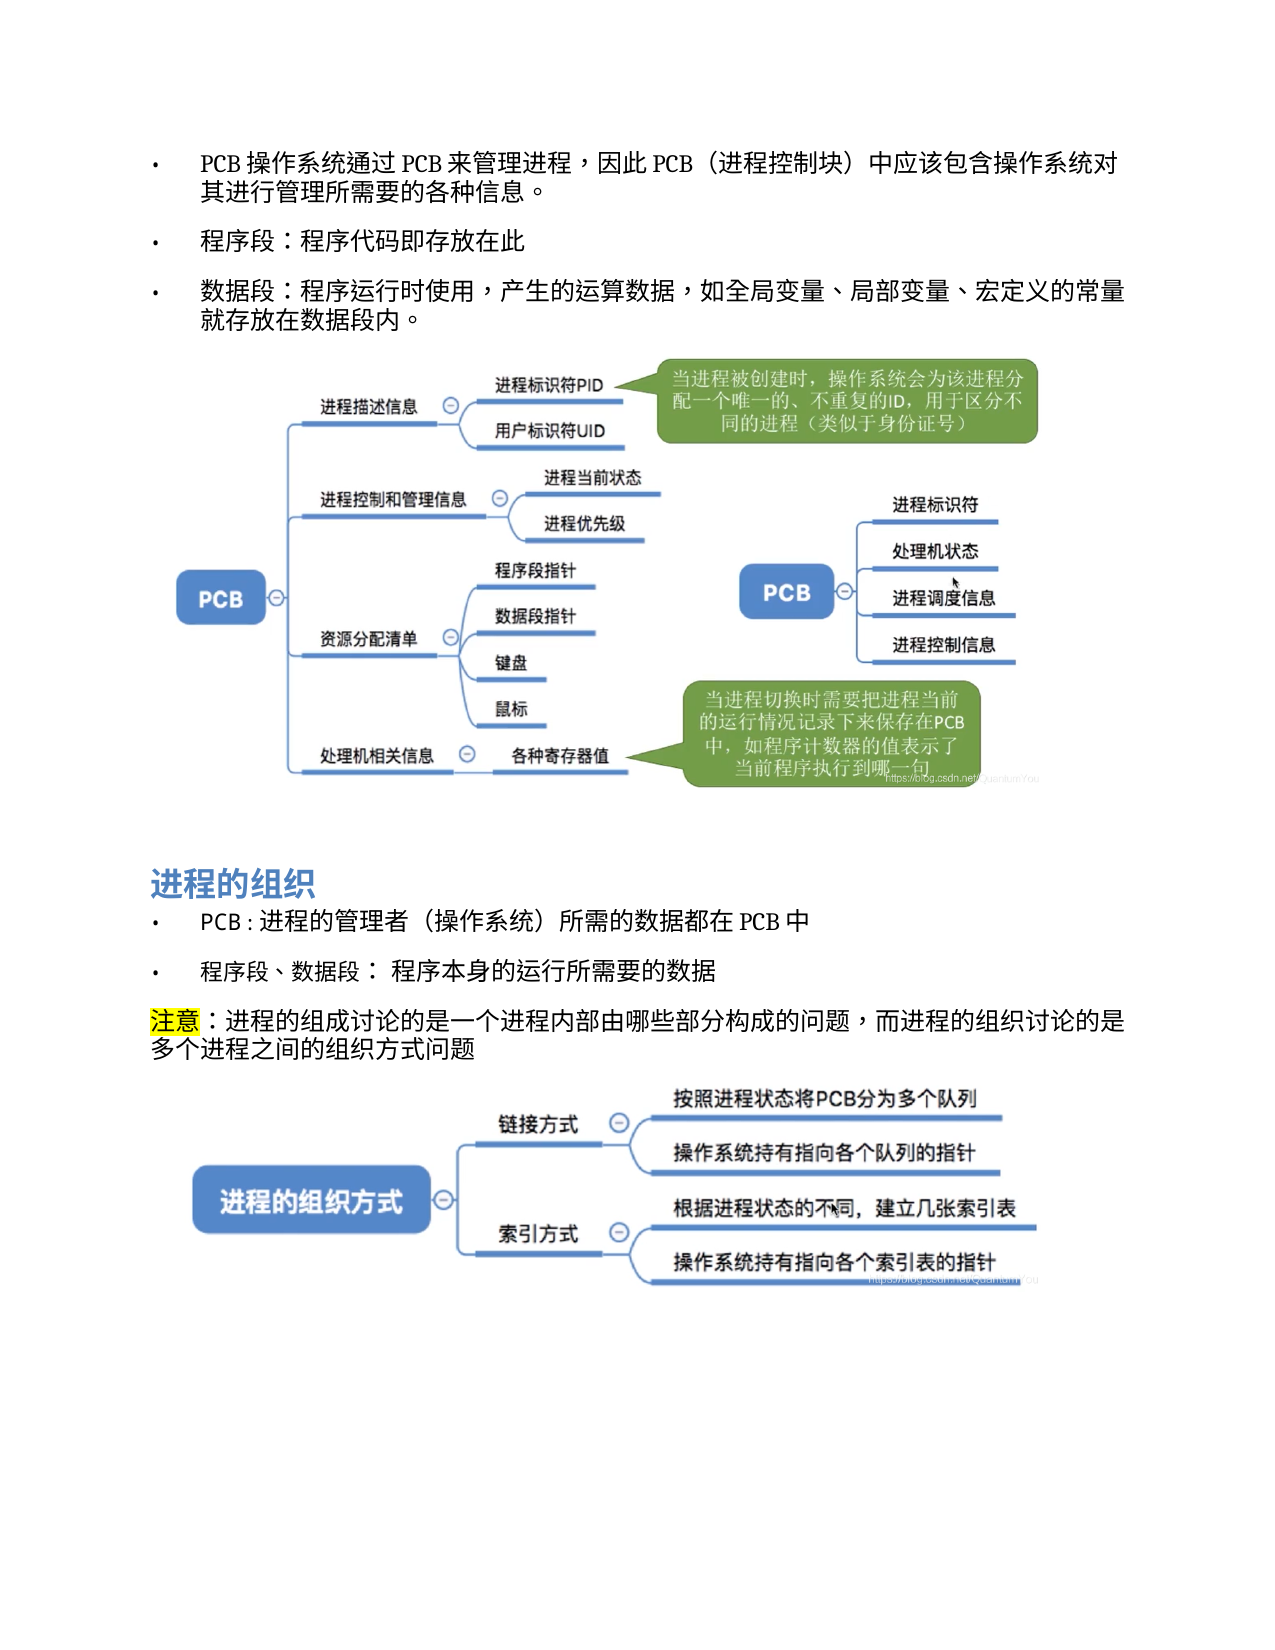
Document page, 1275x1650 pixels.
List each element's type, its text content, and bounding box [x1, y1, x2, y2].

picture [168, 1083, 1044, 1292]
list 程序段：程序代码即存放在此 [150, 228, 1125, 257]
text 注意：进程的组成讨论的是一个进程内部由哪些部分构成的问题，而进程的组织讨论的是多个进程之间的组织方式问题 [150, 1007, 1125, 1065]
picture [168, 356, 1044, 790]
list 程序段、数据段： 程序本身的运行所需要的数据 [150, 958, 1125, 987]
subtitle 进程的组织 [150, 860, 1125, 906]
list 数据段：程序运行时使用，产生的运算数据，如全局变量、局部变量、宏定义的常量就存放在数据段内。 [150, 278, 1125, 335]
list PCB : 进程的管理者（操作系统）所需的数据都在PCB 中 [150, 906, 1125, 937]
list PCB 操作系统通过PCB来管理进程，因此PCB（进程控制块）中应该包含操作系统对其进行管理所需要的各种信息。 [150, 150, 1125, 207]
